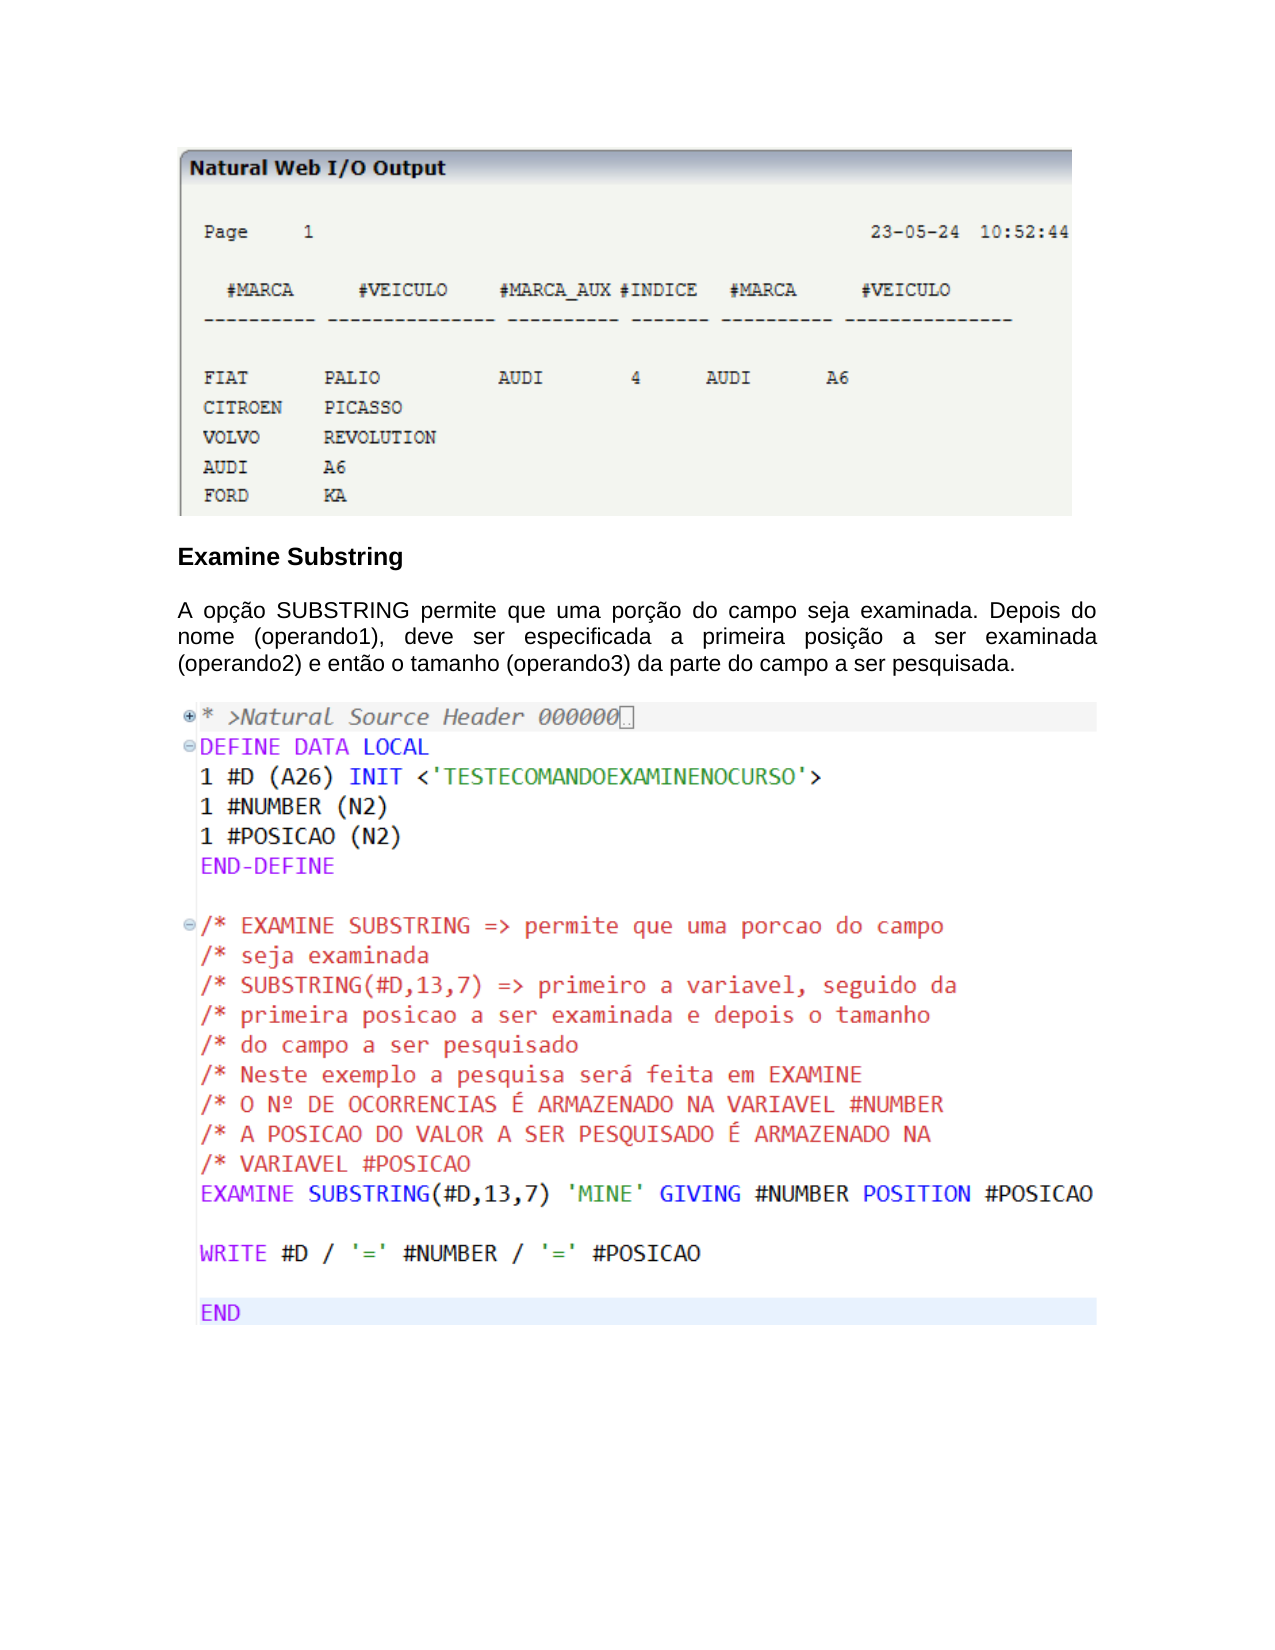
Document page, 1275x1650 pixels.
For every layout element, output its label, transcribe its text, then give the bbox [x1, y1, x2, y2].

text Examine Substring [177, 542, 1098, 571]
picture [177, 702, 1097, 1325]
text A opção SUBSTRING permite que uma porção do campo seja examinada. Depois do nome (operando1), deve ser especificada a primeira posição a ser examinada (operando2) e então o tamanho (operando3) da parte do campo a ser pesquisada. [177, 597, 1098, 676]
picture [177, 147, 1072, 516]
